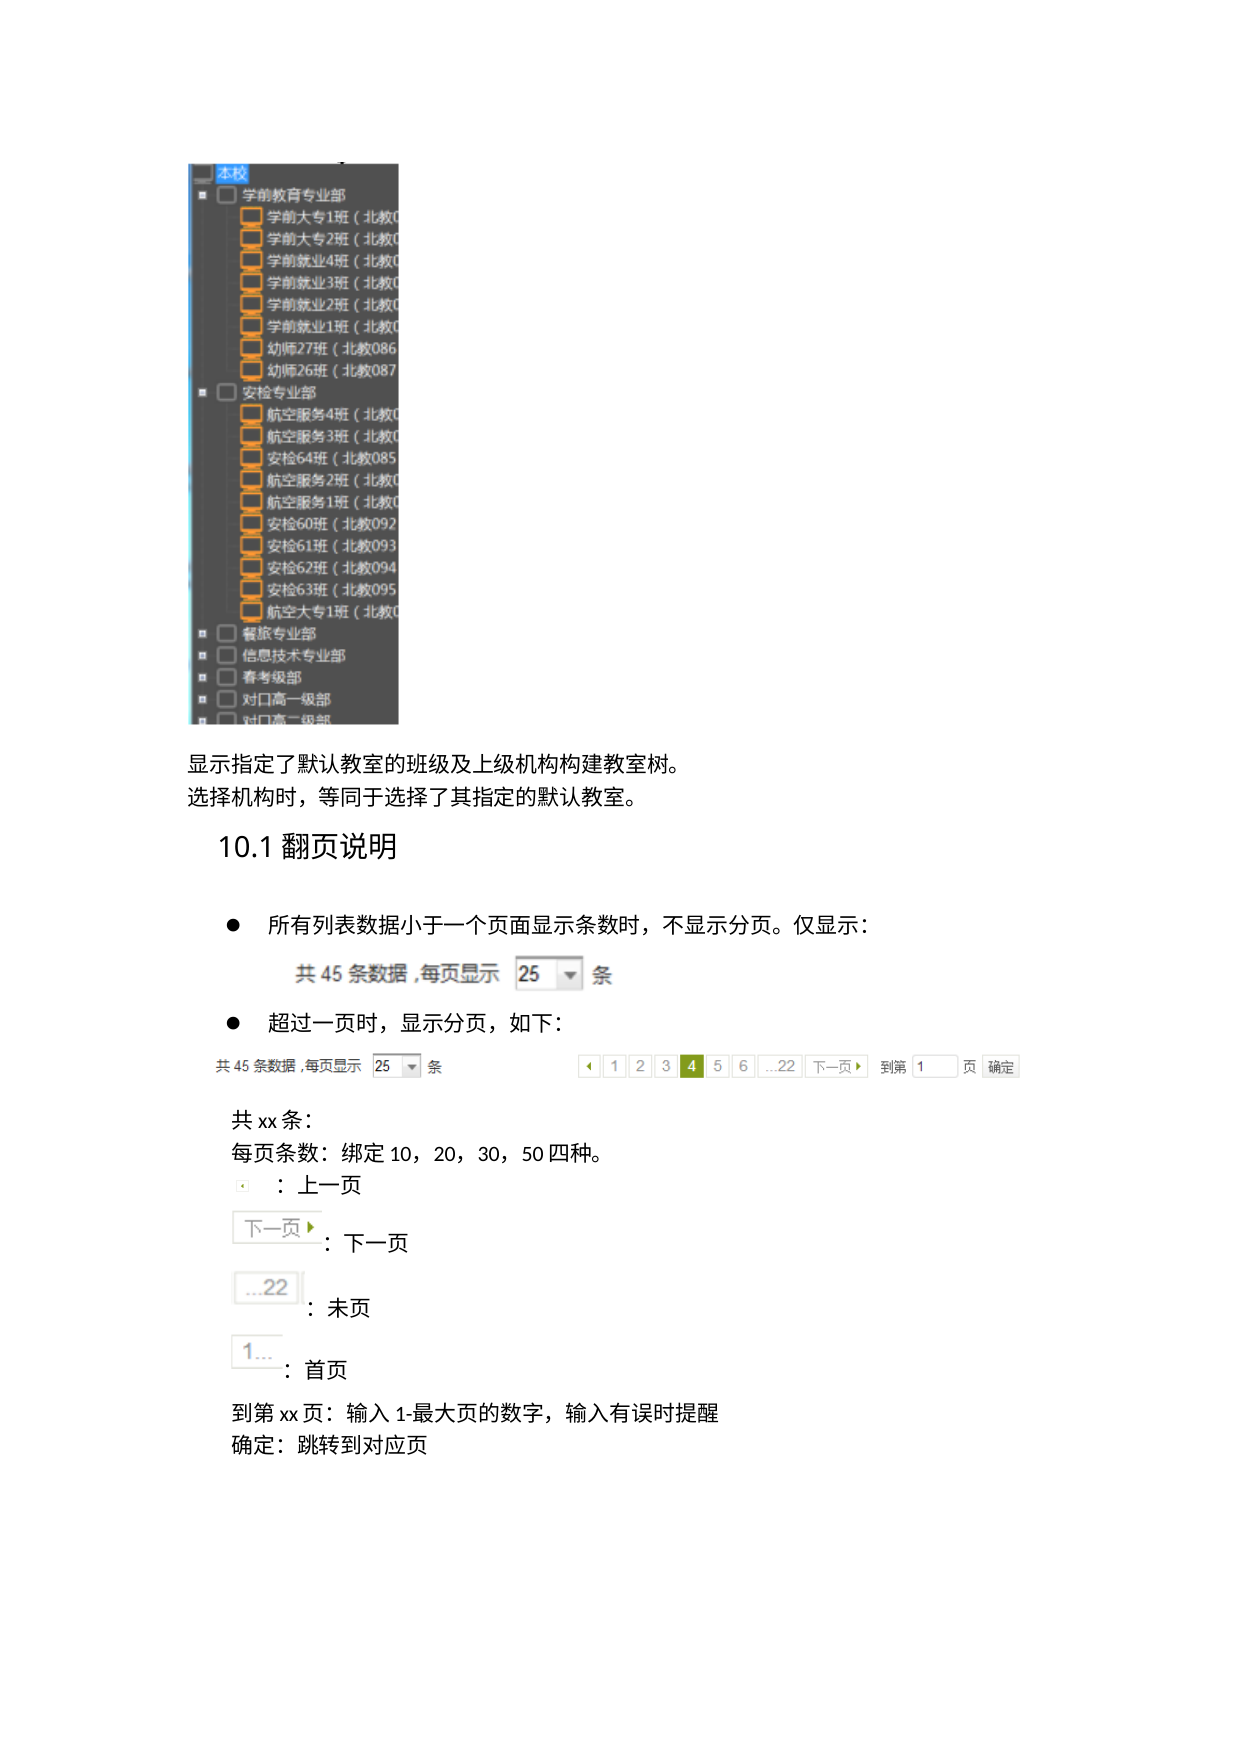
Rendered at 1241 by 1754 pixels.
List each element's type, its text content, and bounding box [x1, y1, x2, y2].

list ：未页 [231, 1265, 1053, 1330]
list 确定：跳转到对应页 [231, 1428, 1053, 1460]
text 共xx条： [187, 1103, 1053, 1135]
list ：下一页 [231, 1200, 1053, 1265]
picture [231, 1265, 305, 1308]
list 超过一页时，显示分页，如下： [225, 1005, 1053, 1037]
text 显示指定了默认教室的班级及上级机构构建教室树。 [187, 747, 1053, 779]
text 10.1翻页说明 [187, 812, 1053, 877]
picture [231, 1330, 283, 1369]
text 选择机构时，等同于选择了其指定的默认教室。 [187, 779, 1053, 812]
list ：上一页 [231, 1168, 1053, 1200]
text 每页条数：绑定10，20，30，50四种。 [187, 1135, 1053, 1168]
list ：首页 [231, 1330, 1053, 1395]
picture [187, 162, 402, 731]
picture [187, 1037, 1053, 1100]
picture [268, 940, 632, 996]
picture [231, 1200, 322, 1244]
picture [232, 1177, 249, 1194]
list 到第xx页：输入1-最大页的数字，输入有误时提醒 [231, 1395, 1053, 1428]
list 所有列表数据小于一个页面显示条数时，不显示分页。仅显示： [225, 908, 1053, 940]
